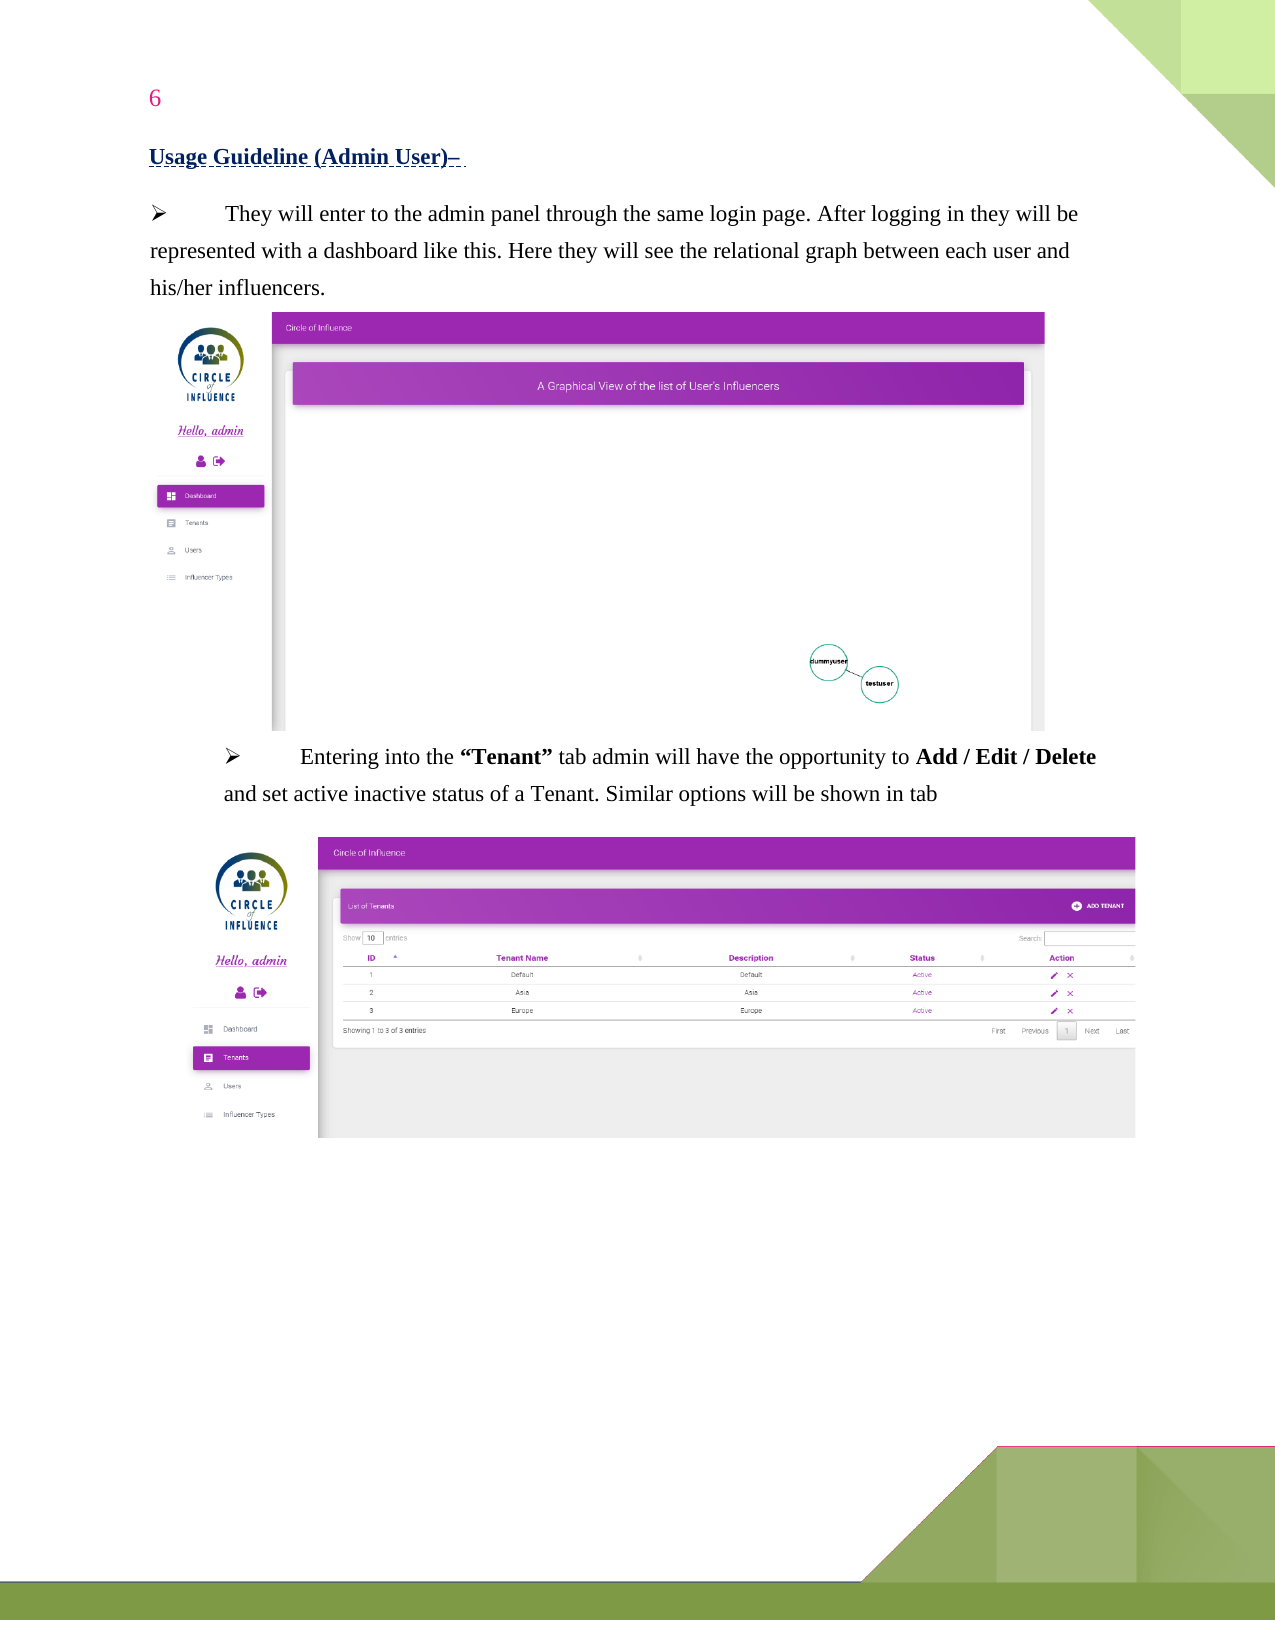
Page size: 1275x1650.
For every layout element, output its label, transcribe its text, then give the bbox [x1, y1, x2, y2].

picture [150, 312, 1045, 731]
text Usage Guideline (Admin User)– [148, 143, 1125, 169]
list Entering into the “Tenant” tab admin will have the opportunity to Add / Edit / Delete and set active inactive status of a Tenant. Similar options will be shown in tab [223, 743, 1125, 806]
picture [186, 837, 1136, 1138]
